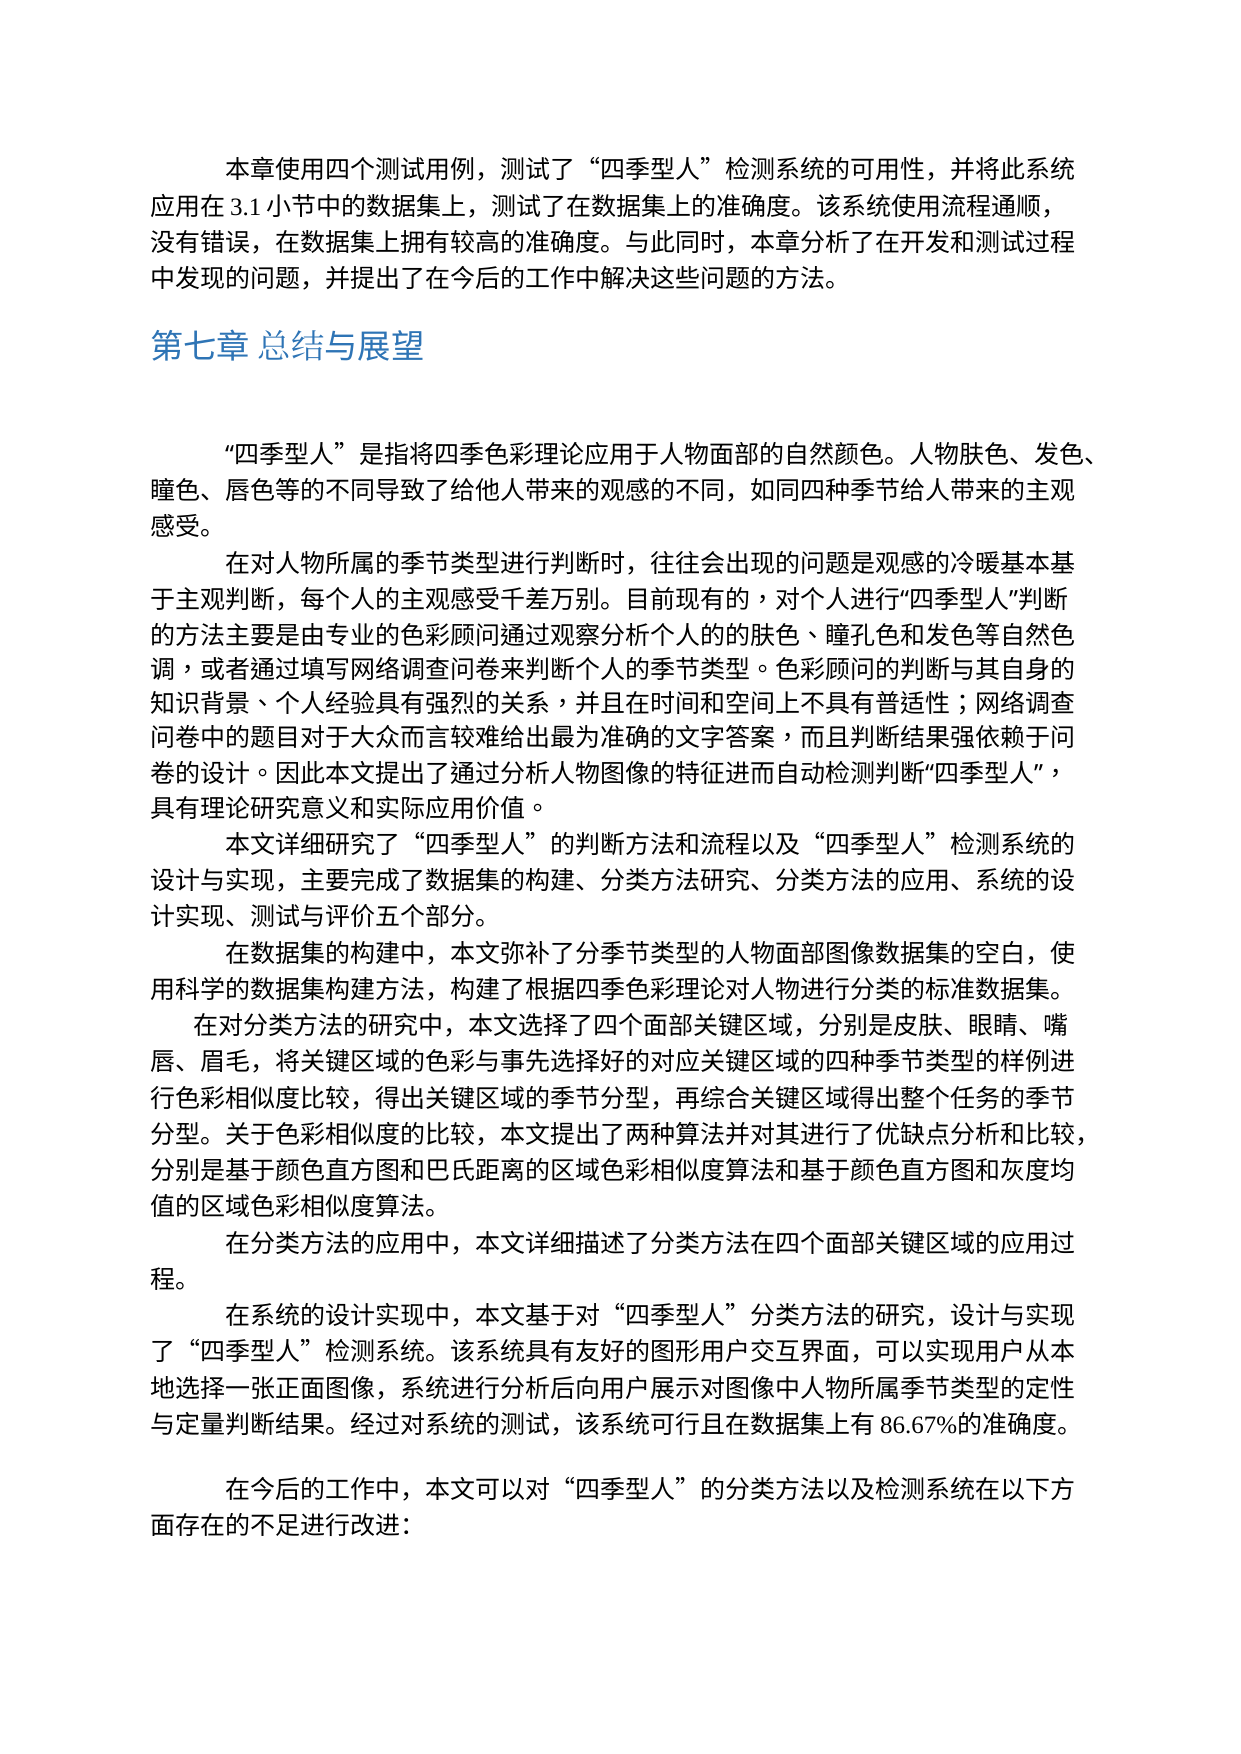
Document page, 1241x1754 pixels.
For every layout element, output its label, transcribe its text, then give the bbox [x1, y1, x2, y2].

text 在系统的设计实现中，本文基于对“四季型人”分类方法的研究，设计与实现了“四季型人”检测系统。该系统具有友好的图形用户交互界面，可以实现用户从本地选择一张正面图像，系统进行分析后向用户展示对图像中人物所属季节类型的定性与定量判断结果。经过对系统的测试，该系统可行且在数据集上有86.67%的准确度。 [150, 1296, 1090, 1441]
text 在对分类方法的研究中，本文选择了四个面部关键区域，分别是皮肤、眼睛、嘴唇、眉毛，将关键区域的色彩与事先选择好的对应关键区域的四种季节类型的样例进行色彩相似度比较，得出关键区域的季节分型，再综合关键区域得出整个任务的季节分型。关于色彩相似度的比较，本文提出了两种算法并对其进行了优缺点分析和比较，分别是基于颜色直方图和巴氏距离的区域色彩相似度算法和基于颜色直方图和灰度均值的区域色彩相似度算法。 [150, 1006, 1090, 1223]
text 在对人物所属的季节类型进行判断时，往往会出现的问题是观感的冷暖基本基于主观判断，每个人的主观感受千差万别。目前现有的，对个人进行“四季型人”判断的方法主要是由专业的色彩顾问通过观察分析个人的的肤色、瞳孔色和发色等自然色调，或者通过填写网络调查问卷来判断个人的季节类型。色彩顾问的判断与其自身的知识背景、个人经验具有强烈的关系，并且在时间和空间上不具有普适性；网络调查问卷中的题目对于大众而言较难给出最为准确的文字答案，而且判断结果强依赖于问卷的设计。因此本文提出了通过分析人物图像的特征进而自动检测判断“四季型人”，具有理论研究意义和实际应用价值。 [150, 543, 1090, 824]
text 在今后的工作中，本文可以对“四季型人”的分类方法以及检测系统在以下方面存在的不足进行改进： [150, 1469, 1090, 1542]
subtitle 第七章 总结与展望 [150, 320, 1090, 368]
text 在分类方法的应用中，本文详细描述了分类方法在四个面部关键区域的应用过程。 [150, 1223, 1090, 1296]
text 在数据集的构建中，本文弥补了分季节类型的人物面部图像数据集的空白，使用科学的数据集构建方法，构建了根据四季色彩理论对人物进行分类的标准数据集。 [150, 933, 1090, 1006]
text 本文详细研究了“四季型人”的判断方法和流程以及“四季型人”检测系统的设计与实现，主要完成了数据集的构建、分类方法研究、分类方法的应用、系统的设计实现、测试与评价五个部分。 [150, 824, 1090, 933]
text 本章使用四个测试用例，测试了“四季型人”检测系统的可用性，并将此系统应用在3.1小节中的数据集上，测试了在数据集上的准确度。该系统使用流程通顺，没有错误，在数据集上拥有较高的准确度。与此同时，本章分析了在开发和测试过程中发现的问题，并提出了在今后的工作中解决这些问题的方法。 [150, 150, 1090, 295]
subtitle “四季型人”是指将四季色彩理论应用于人物面部的自然颜色。人物肤色、发色、瞳色、唇色等的不同导致了给他人带来的观感的不同，如同四种季节给人带来的主观感受。 [150, 434, 1090, 543]
